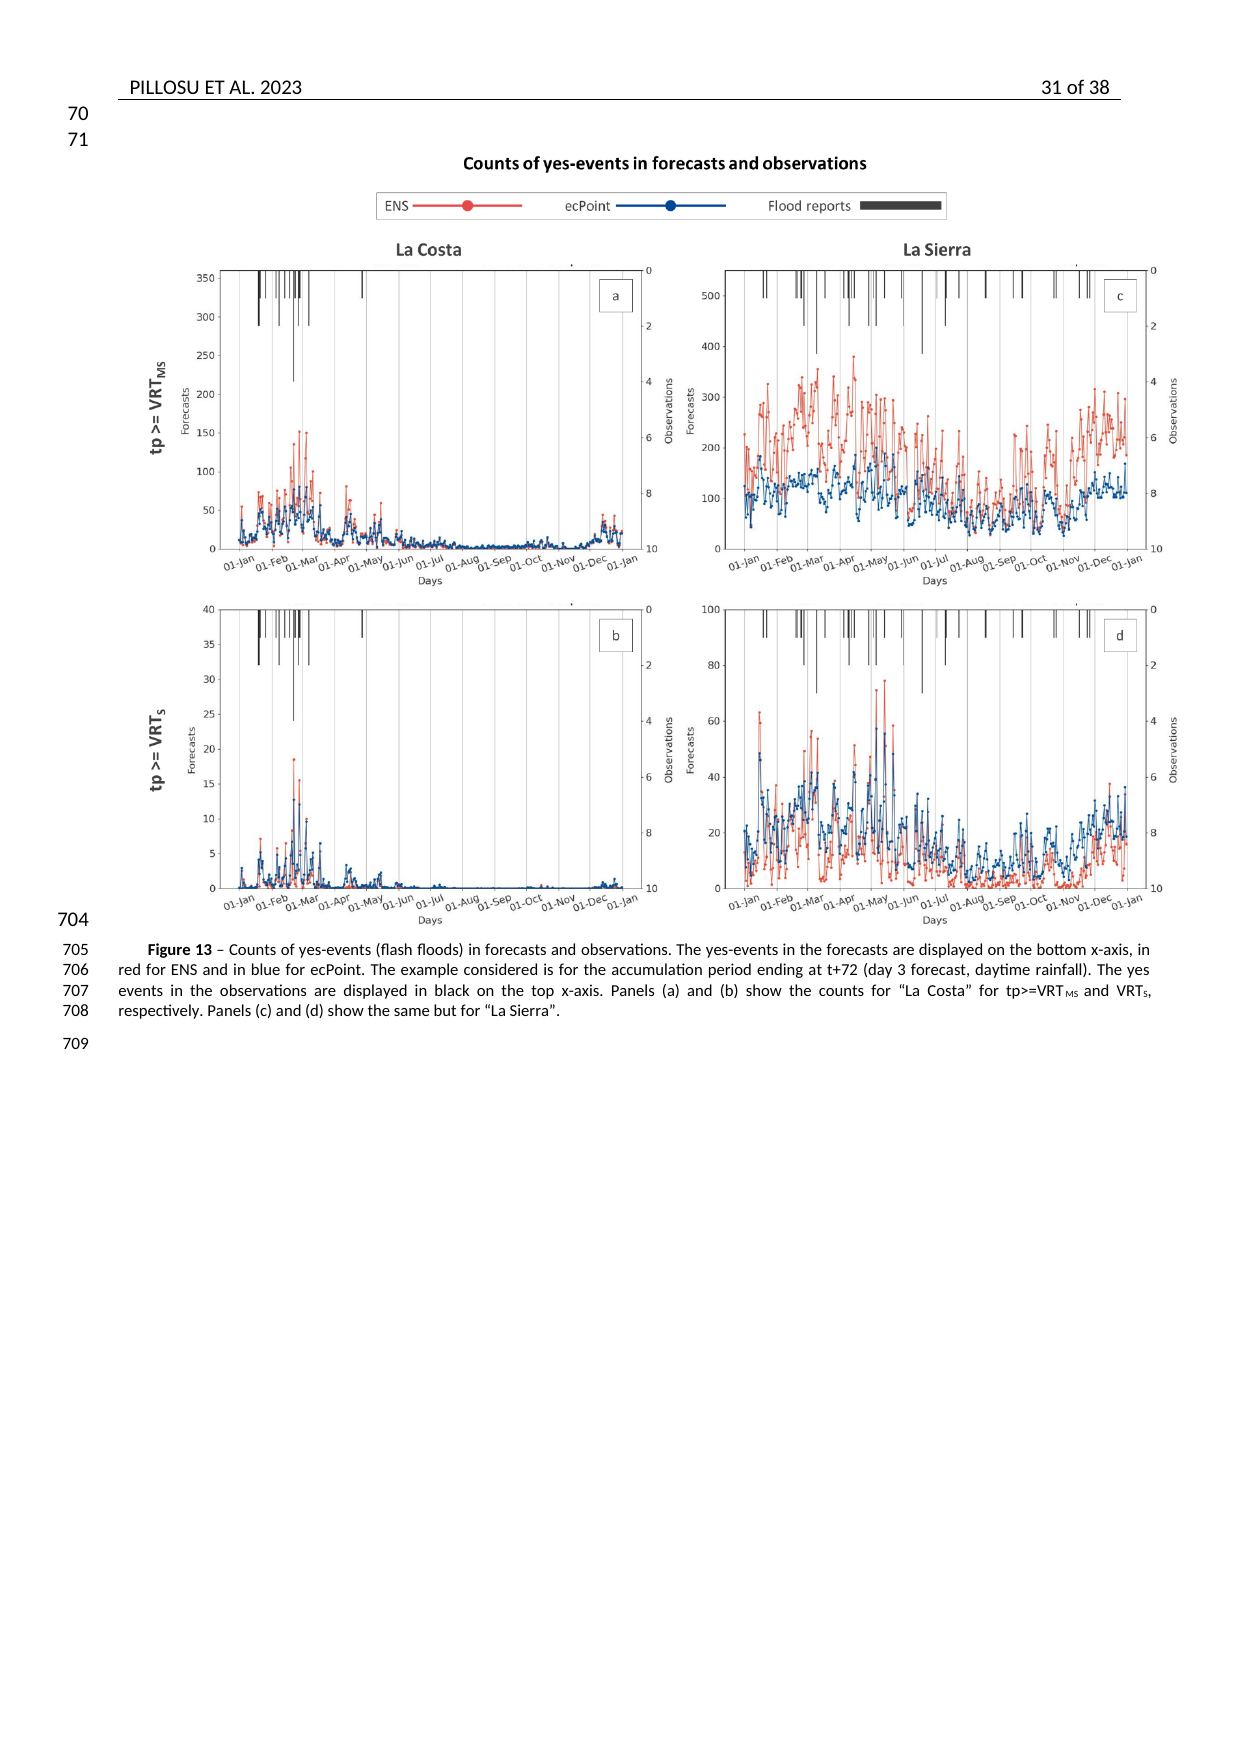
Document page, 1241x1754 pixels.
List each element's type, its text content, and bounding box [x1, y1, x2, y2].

picture [147, 151, 1182, 927]
text Figure 13 – Counts of yes-events (flash floods) in forecasts and observations. The yes-events in the forecasts are displayed on the bottom x-axis, in red for ENS and in blue for ecPoint. The example considered is for the accumulation period ending at t+72 (day 3 forecast, daytime rainfall). The yes events in the observations are displayed in black on the top x-axis. Panels (a) and (b) show the counts for “La Costa” for tp>=VRTMS and VRTS, respectively. Panels (c) and (d) show the same but for “La Sierra”. [118, 939, 1152, 1021]
